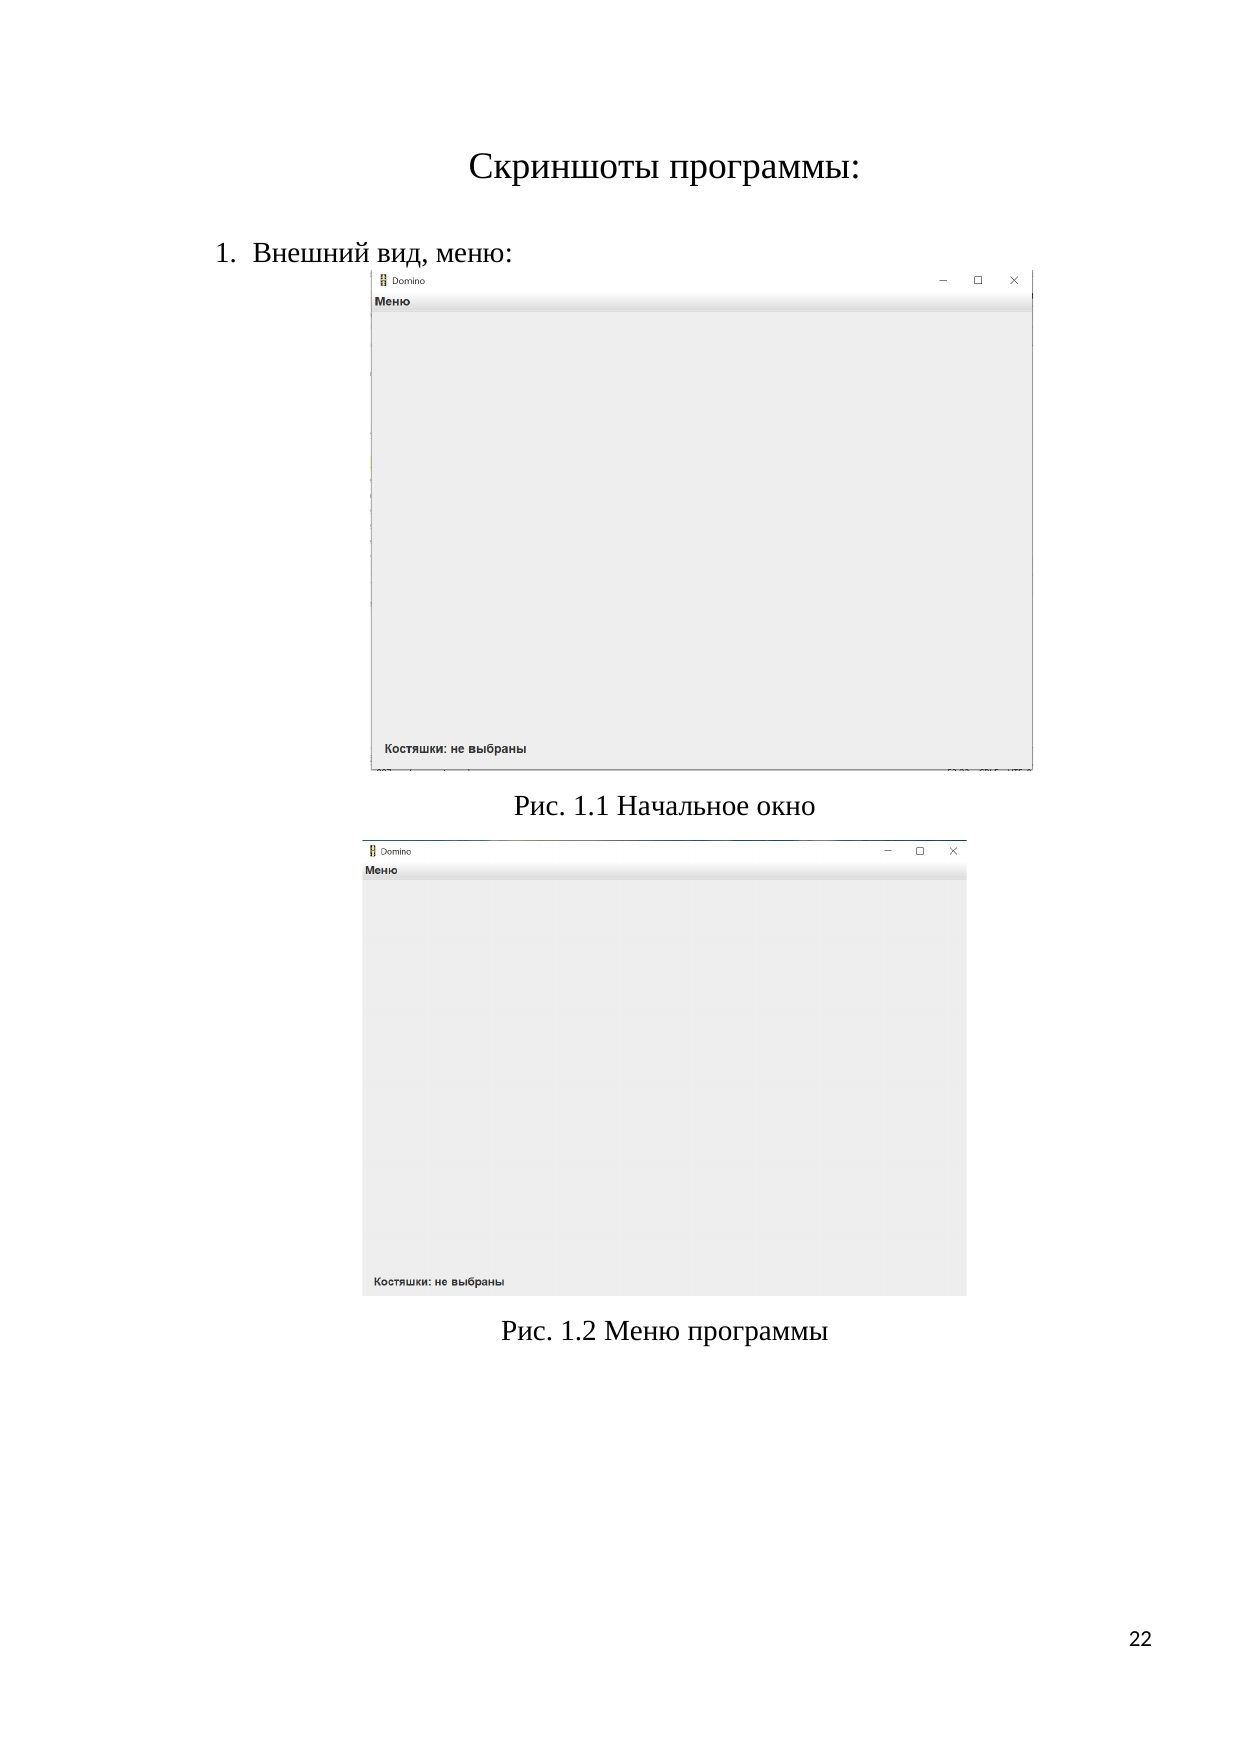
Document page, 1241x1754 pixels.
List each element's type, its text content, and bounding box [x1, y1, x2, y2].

text Рис. 1.1 Начальное окно [177, 788, 1152, 822]
list Внешний вид, меню: [215, 235, 1152, 269]
text Рис. 1.2 Меню программы [177, 1313, 1152, 1347]
subtitle Скриншоты программы: [177, 143, 1152, 186]
picture [362, 840, 967, 1296]
picture [370, 270, 1034, 771]
